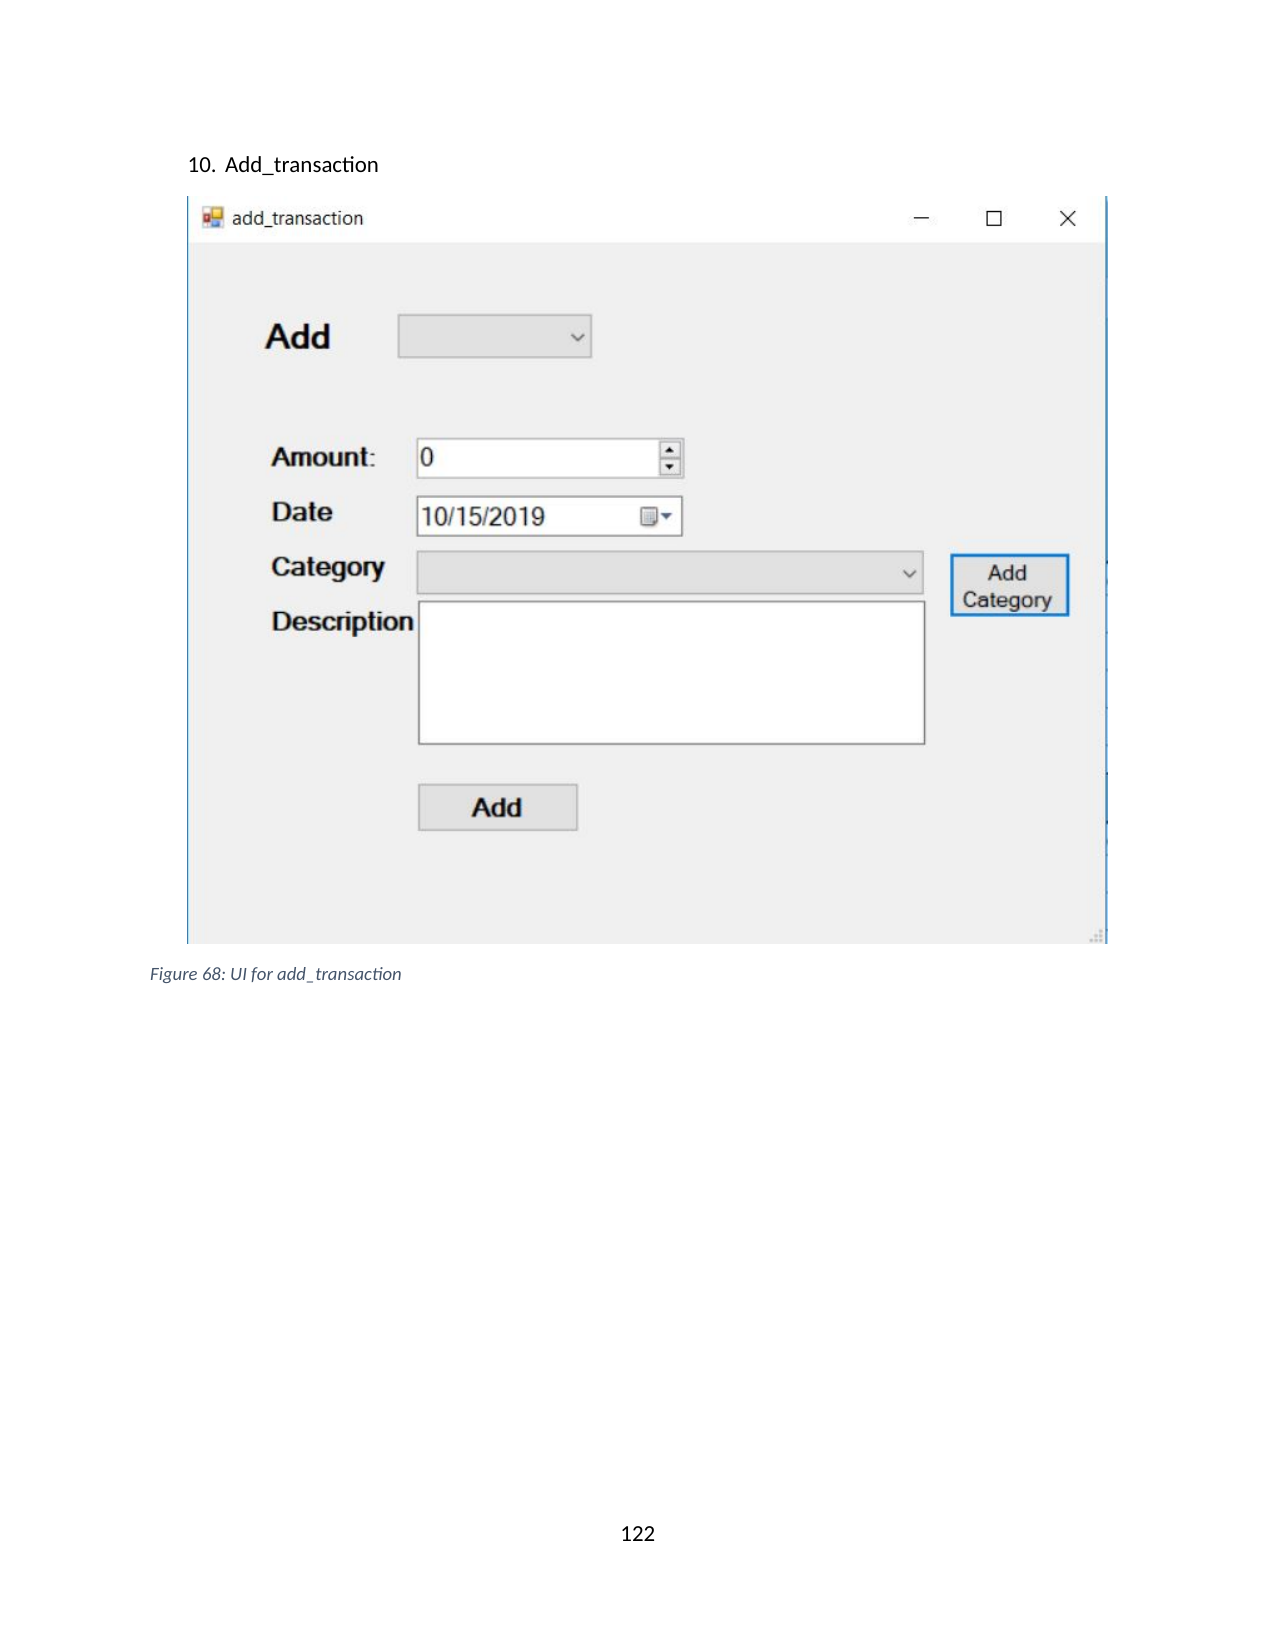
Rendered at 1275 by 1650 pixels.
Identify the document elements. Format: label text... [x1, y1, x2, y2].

text Figure 68: UI for add_transaction [150, 962, 1125, 985]
list Add_transaction [187, 150, 1125, 178]
picture [187, 196, 1108, 944]
